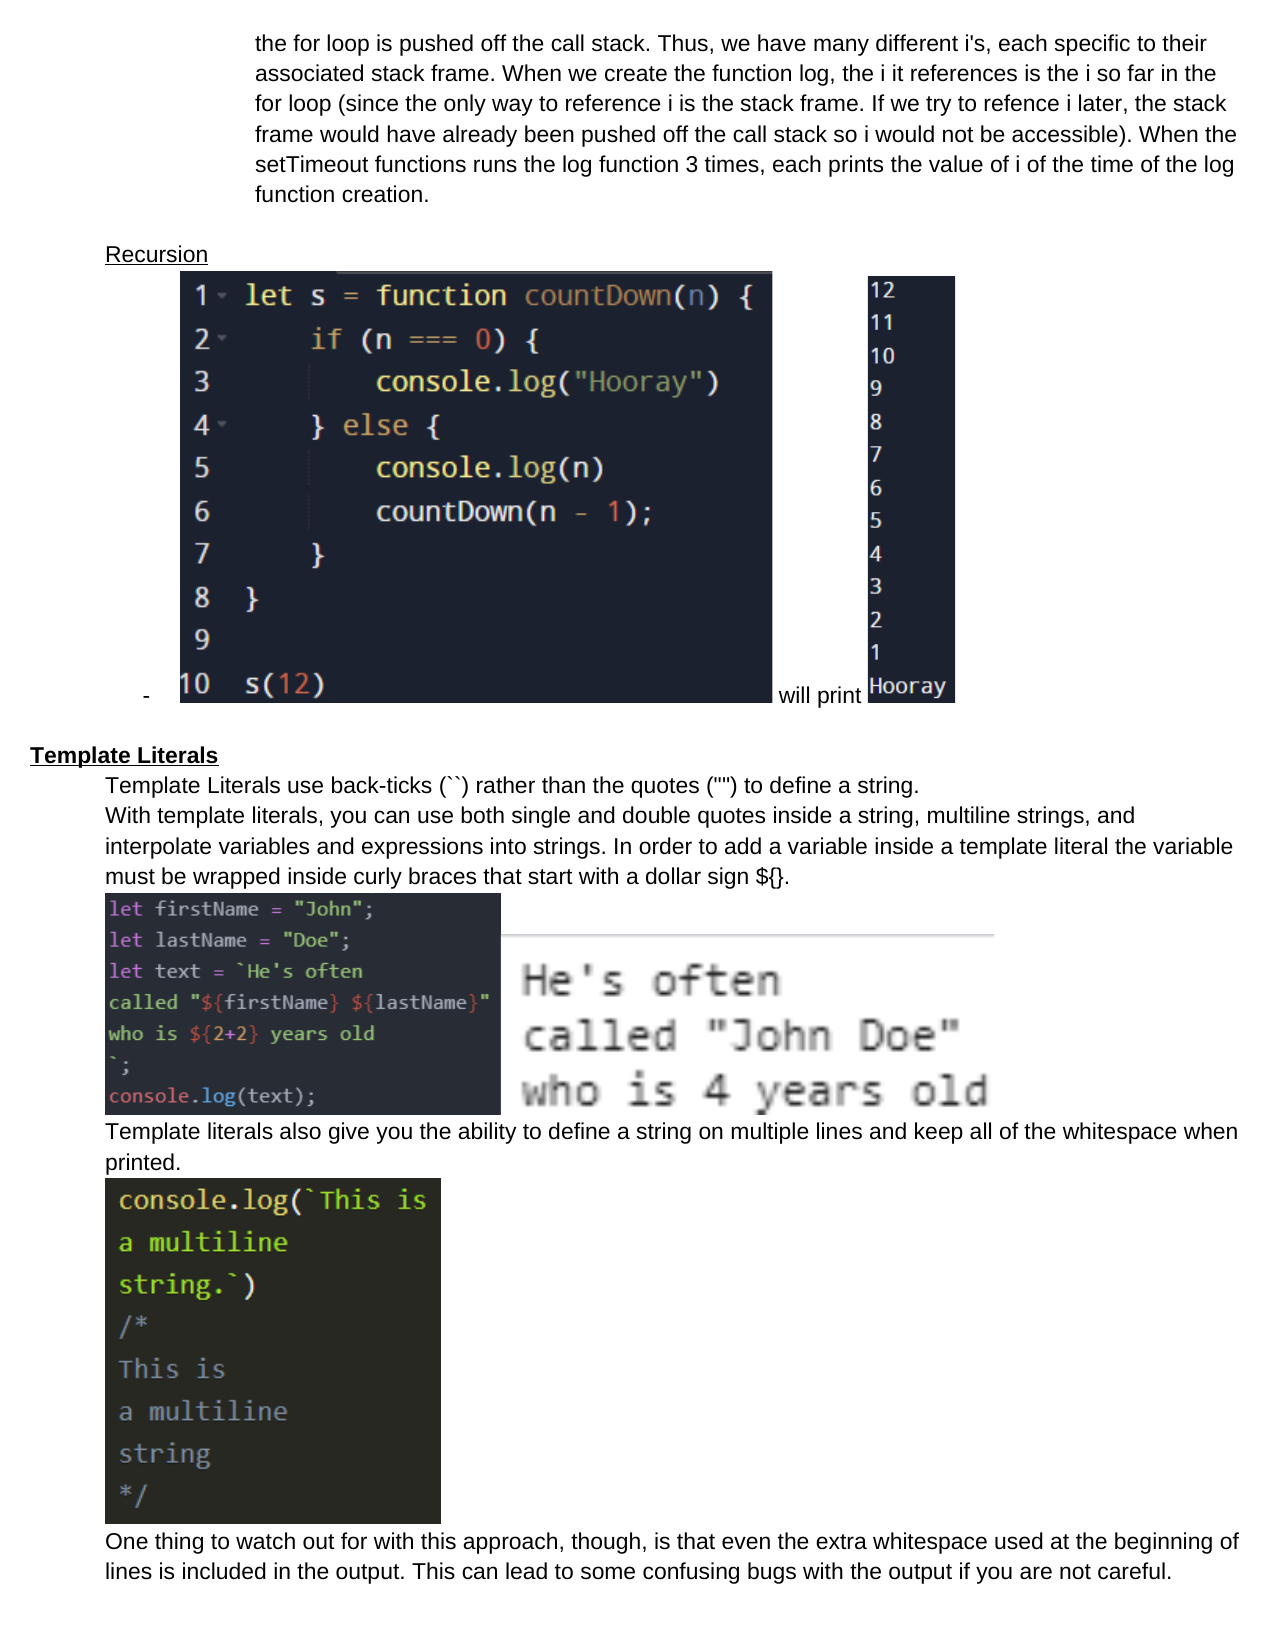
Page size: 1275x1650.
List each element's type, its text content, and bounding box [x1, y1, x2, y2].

text Template Literals [30, 742, 1245, 768]
picture [867, 276, 956, 703]
picture [105, 893, 995, 1115]
text Template literals also give you the ability to define a string on multiple lines and keep all of the whitespace when printed. [105, 1118, 1245, 1175]
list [217, 30, 1245, 207]
text With template literals, you can use both single and double quotes inside a string, multiline strings, and interpolate variables and expressions into strings. In order to add a variable inside a template literal the variable must be wrapped inside curly braces that start with a dollar sign ${}. [105, 802, 1245, 889]
text Template Literals use back-ticks (``) rather than the quotes ("") to define a string. [30, 772, 1245, 798]
text Recursion [30, 241, 1245, 268]
text One thing to watch out for with this approach, though, is that even the extra whitespace used at the beginning of lines is included in the output. This can lead to some confusing bugs with the output if you are not careful. [105, 1528, 1245, 1584]
picture [180, 271, 773, 703]
picture [105, 1178, 441, 1524]
